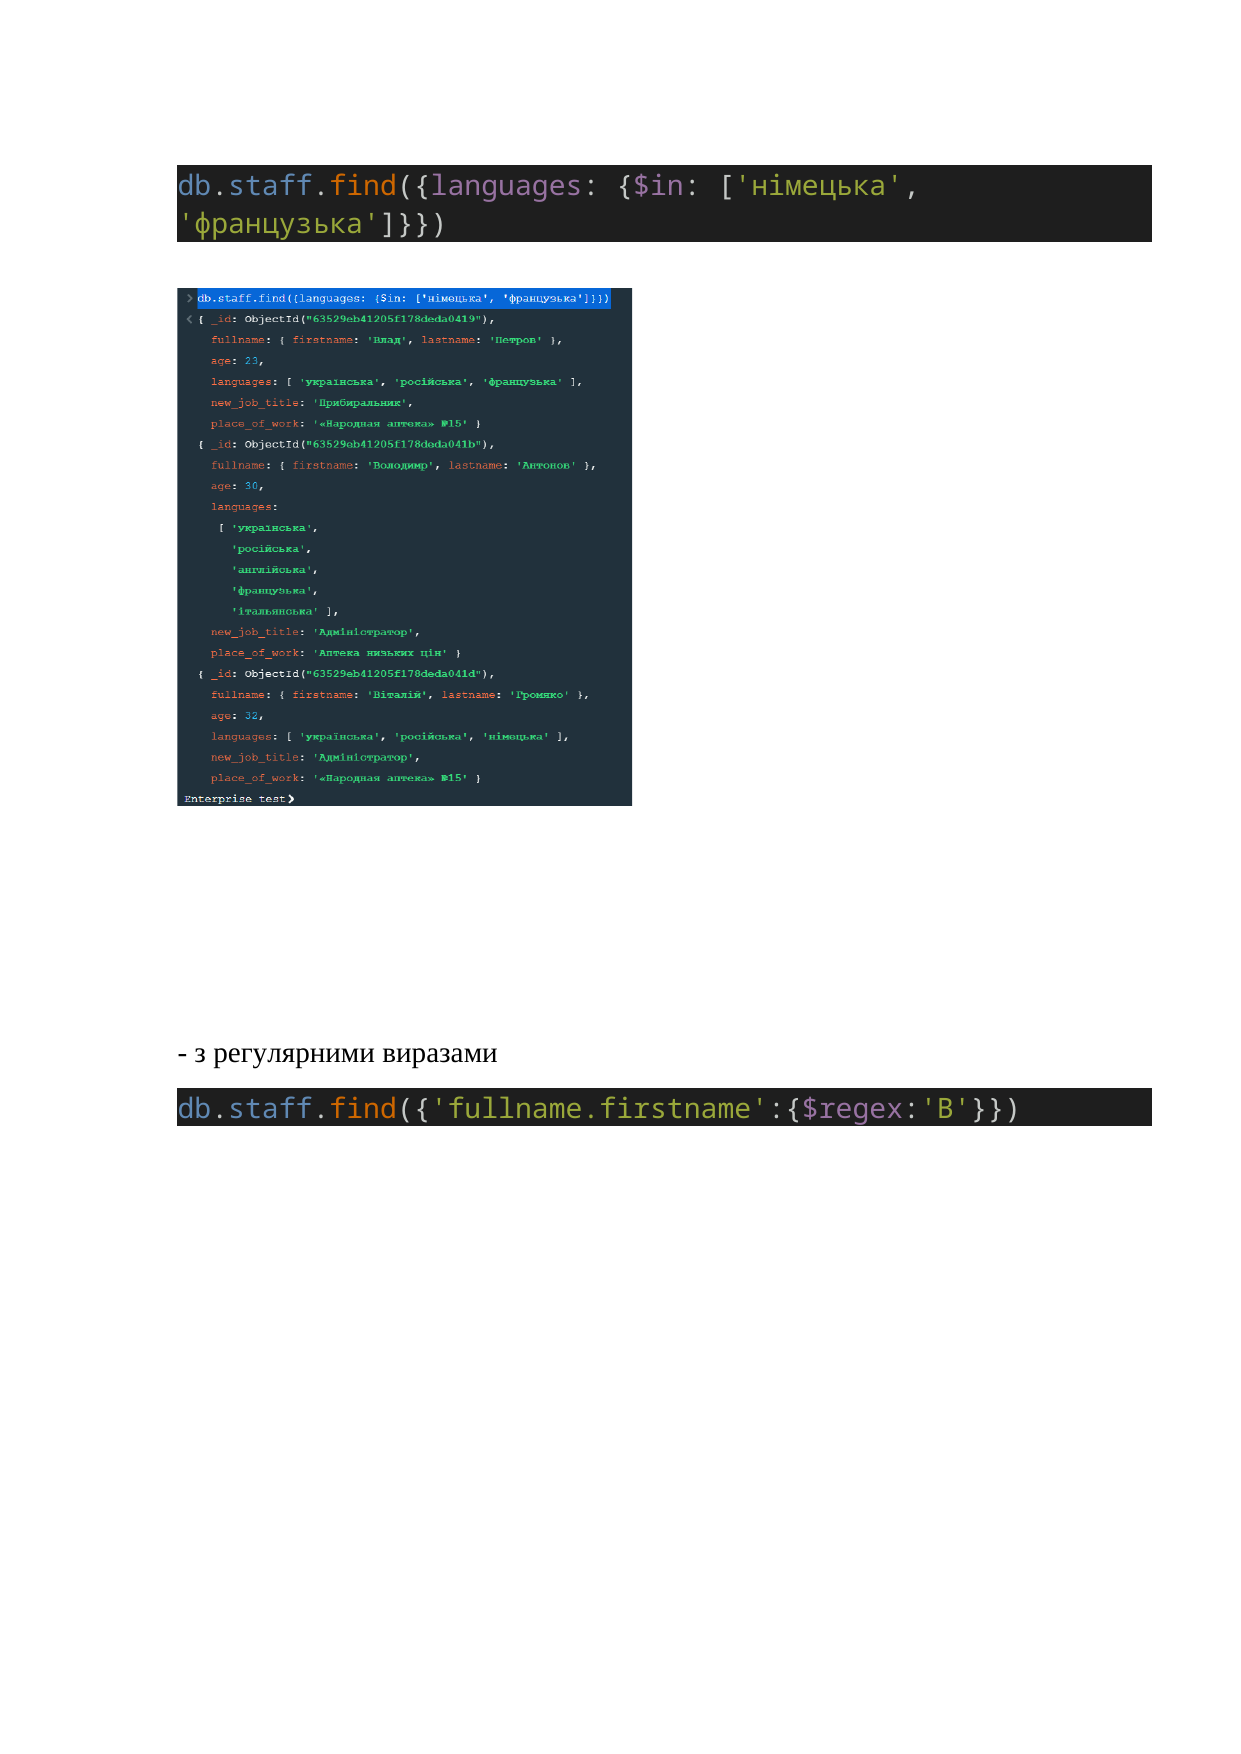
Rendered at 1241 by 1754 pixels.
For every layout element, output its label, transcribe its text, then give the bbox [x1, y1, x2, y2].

picture [177, 288, 633, 806]
text db.staff.find({languages: {$in: ['німецька', 'французька']}}) [177, 165, 1152, 242]
text db.staff.find({'fullname.firstname':{$regex:'В'}}) [177, 1088, 1152, 1126]
text - з регулярними виразами [177, 1035, 1152, 1069]
